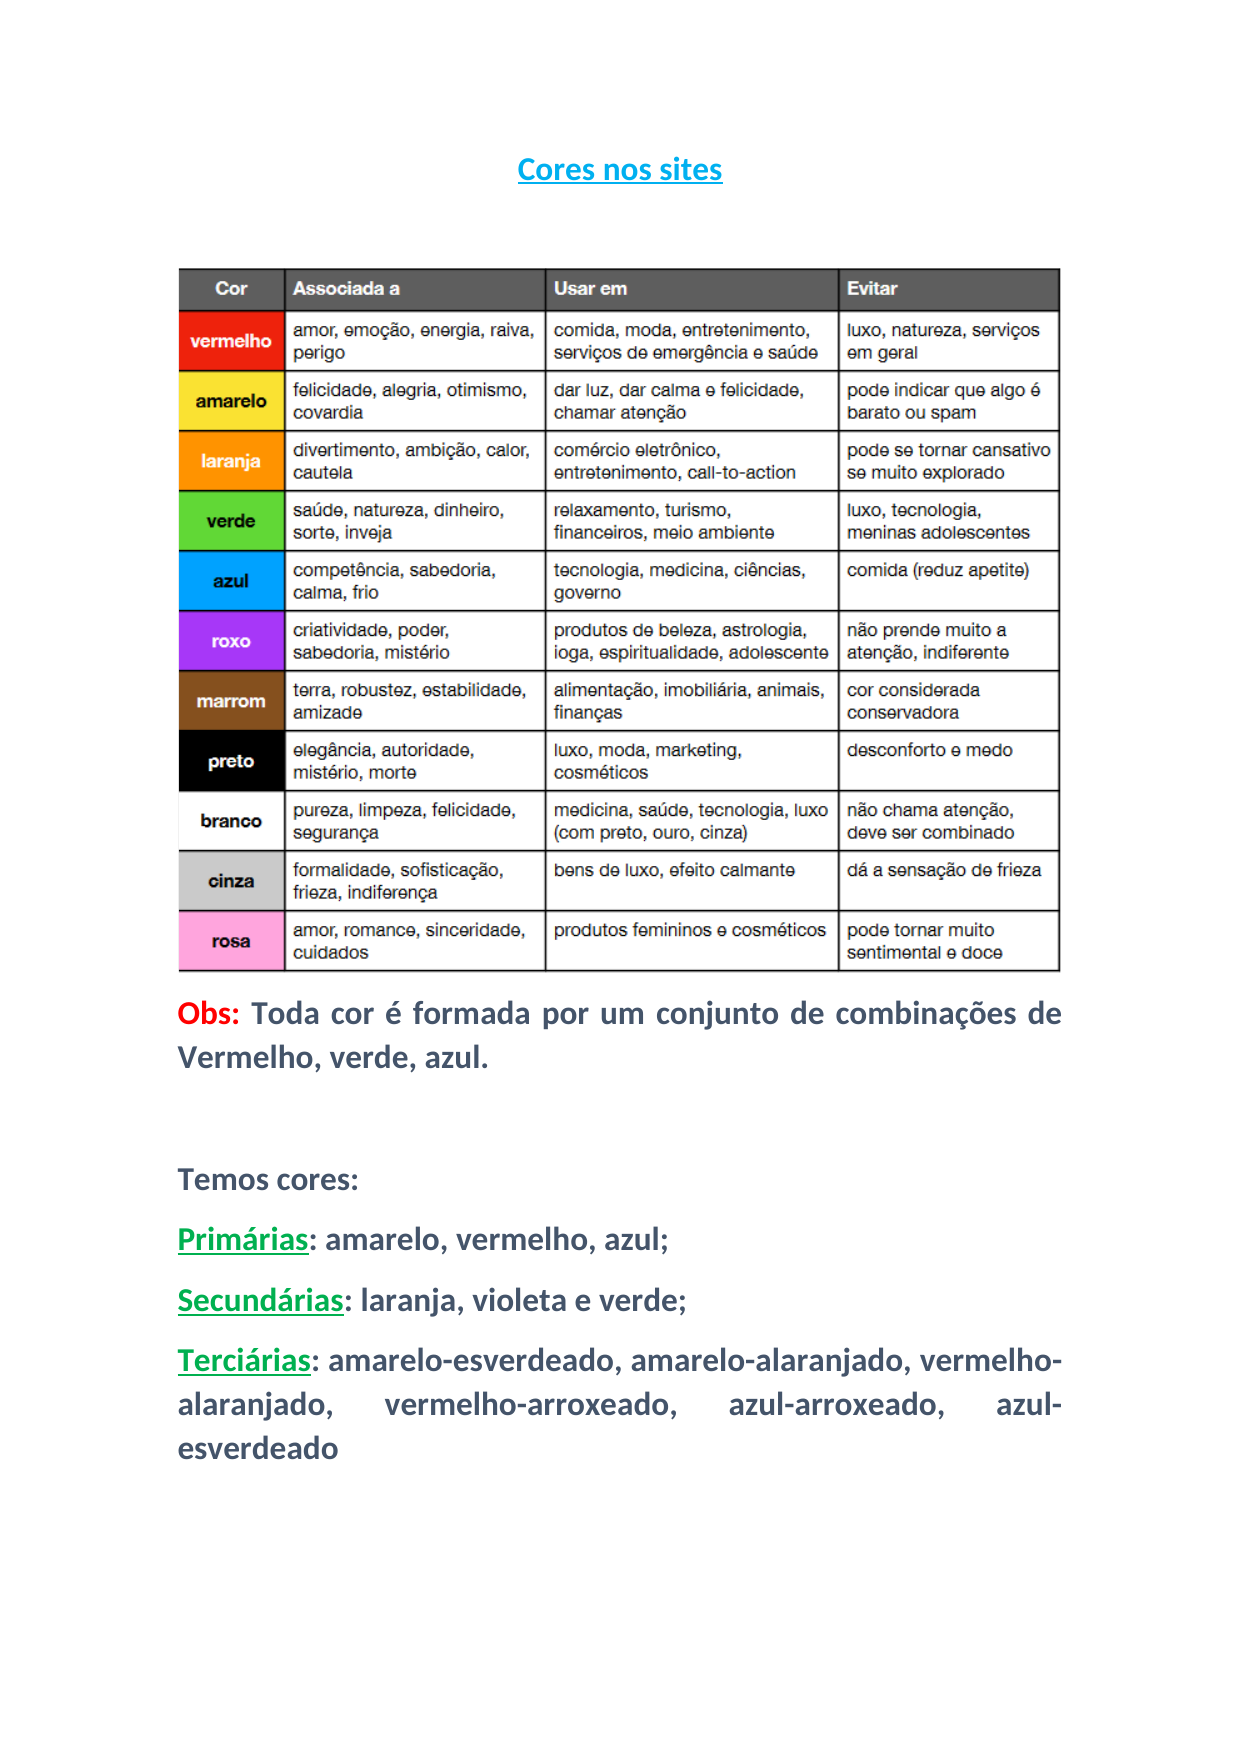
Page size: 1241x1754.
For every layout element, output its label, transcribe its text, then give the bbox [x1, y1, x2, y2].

text Obs: Toda cor é formada por um conjunto de combinações de Vermelho, verde, azul. [177, 992, 1063, 1077]
picture [178, 268, 1062, 974]
text Primárias: amarelo, vermelho, azul; [177, 1218, 1063, 1259]
text Cores nos sites [177, 148, 1063, 188]
text Terciárias: amarelo-esverdeado, amarelo-alaranjado, vermelho- alaranjado, vermelho-arroxeado, azul-arroxeado, azul-esverdeado [177, 1339, 1063, 1468]
text Temos cores: [177, 1158, 1063, 1198]
text Secundárias: laranja, violeta e verde; [177, 1279, 1063, 1319]
